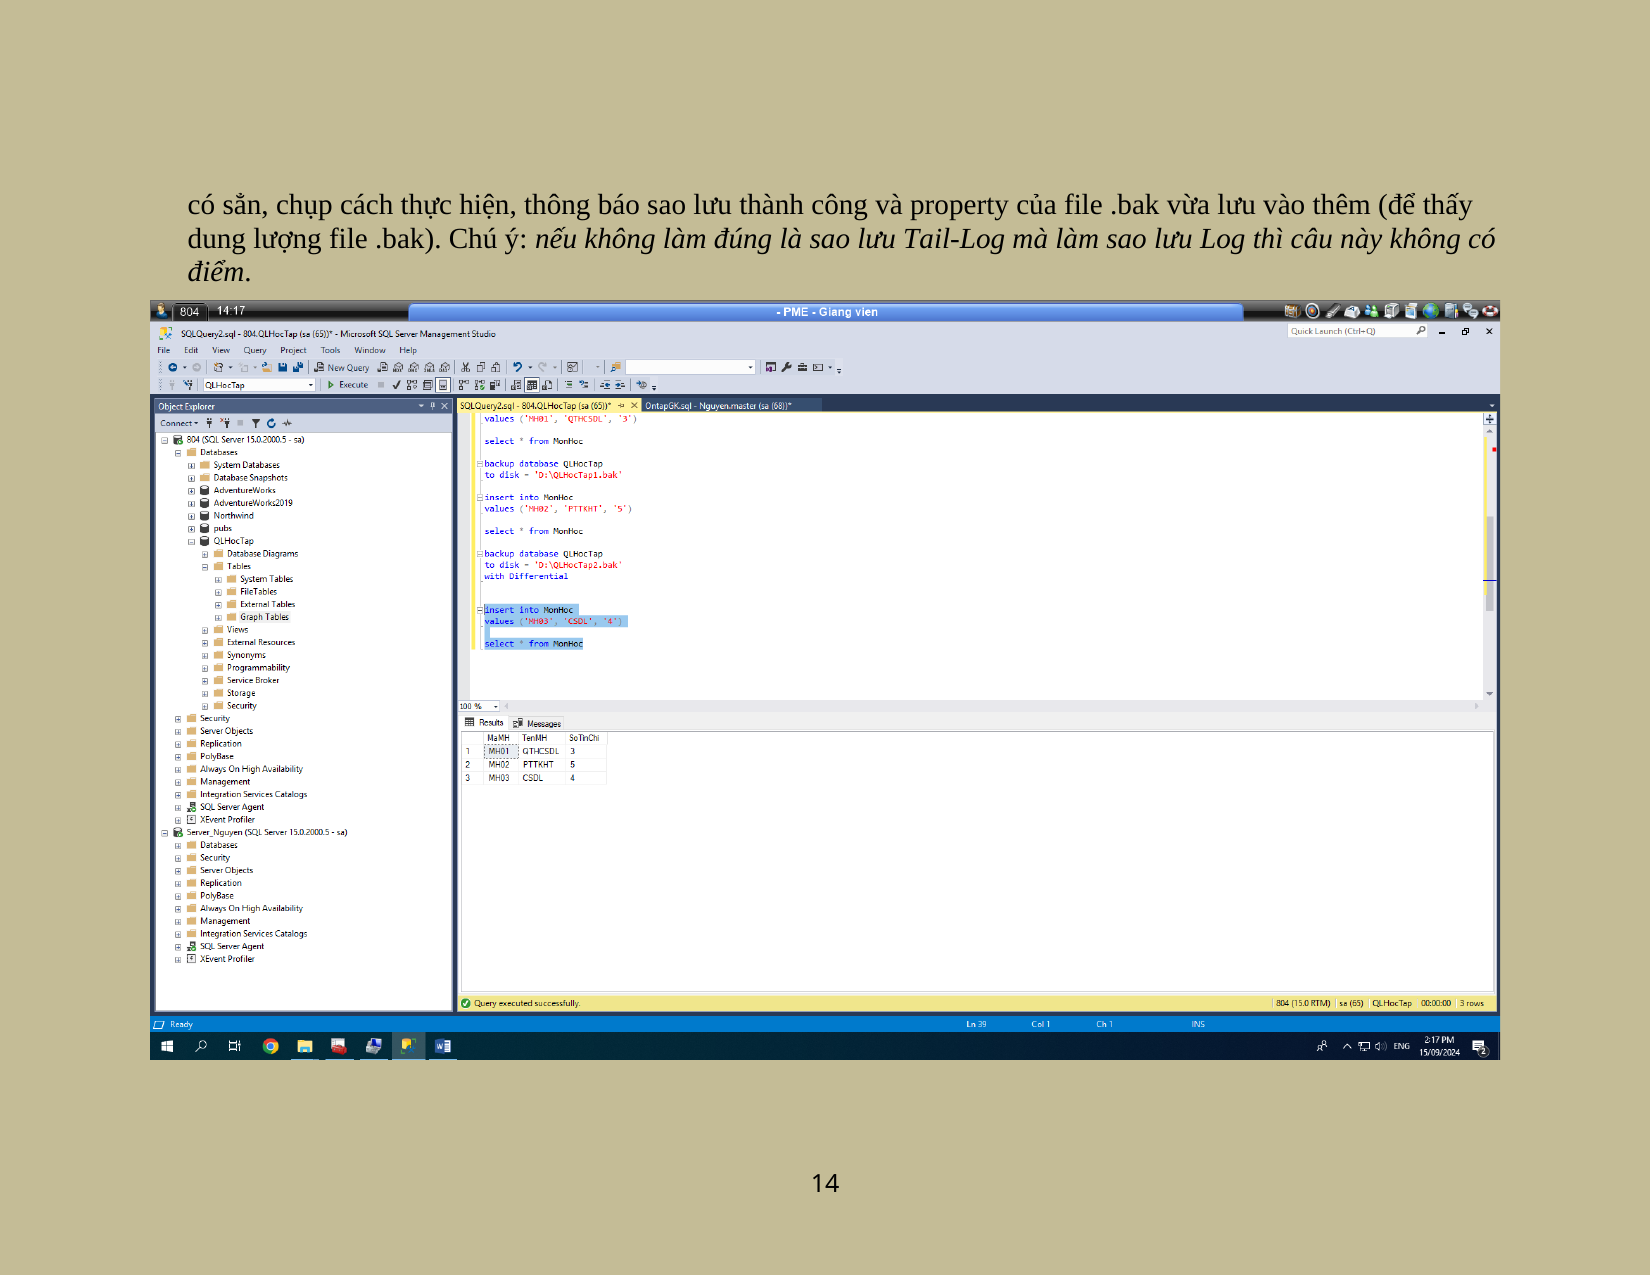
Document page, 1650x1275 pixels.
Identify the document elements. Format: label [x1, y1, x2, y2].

picture [263, 1039, 278, 1054]
picture [162, 1041, 172, 1051]
picture [367, 1039, 381, 1054]
picture [435, 1039, 450, 1053]
picture [298, 1041, 312, 1052]
list [150, 187, 1500, 288]
picture [332, 1039, 346, 1054]
picture [150, 300, 1500, 1060]
